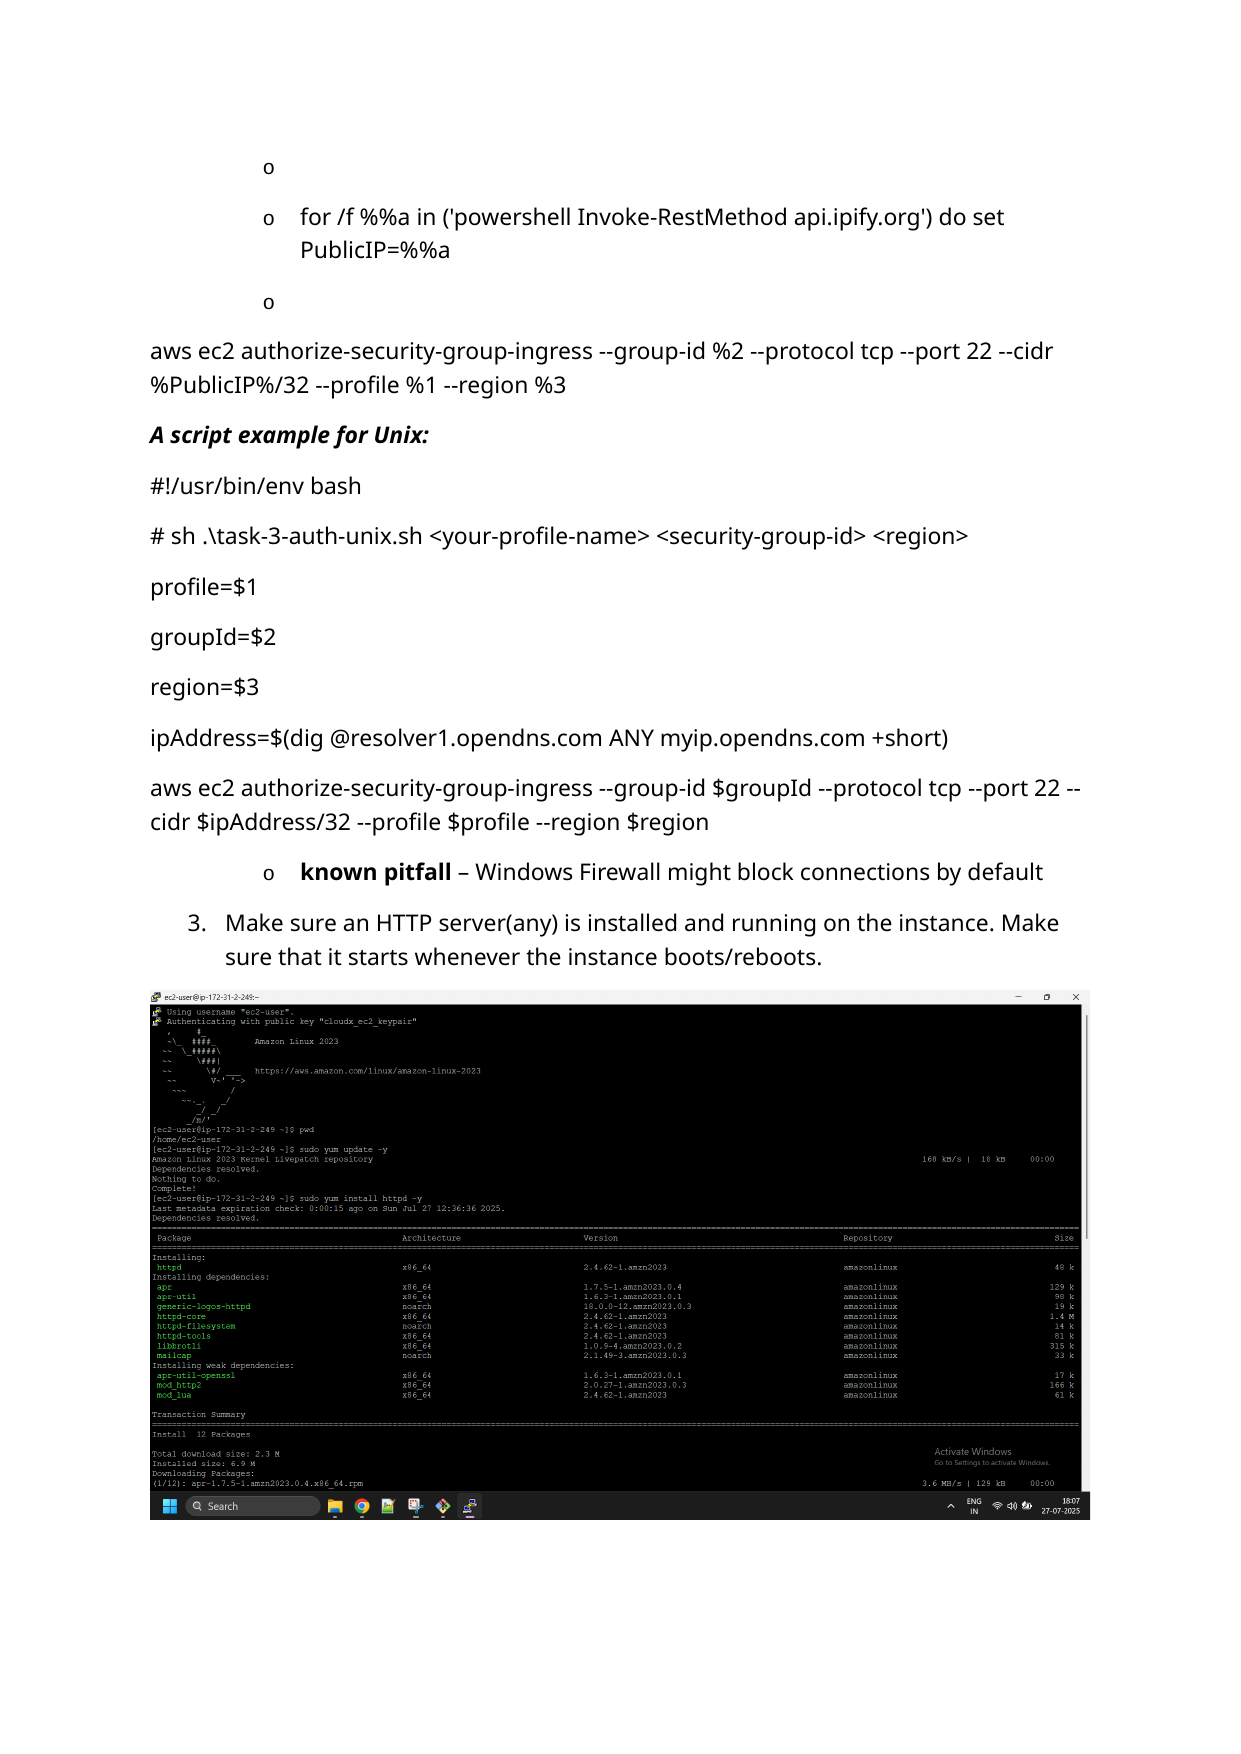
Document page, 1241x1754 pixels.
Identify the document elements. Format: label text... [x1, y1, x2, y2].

text ipAddress=$(dig @resolver1.opendns.com ANY myip.opendns.com +short) [150, 722, 1090, 753]
text groupId=$2 [150, 621, 1090, 652]
text profile=$1 [150, 570, 1090, 602]
picture [150, 990, 1091, 1520]
list Make sure an HTTP server(any) is installed and running on the instance. Make sure that it starts whenever the instance boots/reboots. [187, 907, 1090, 972]
text #!/usr/bin/env bash [150, 469, 1090, 501]
text aws ec2 authorize-security-group-ingress --group-id %2 --protocol tcp --port 22 --cidr %PublicIP%/32 --profile %1 --region %3 [150, 335, 1090, 400]
text region=$3 [150, 671, 1090, 702]
text # sh .\task-3-auth-unix.sh <your-profile-name> <security-group-id> <region> [150, 520, 1090, 551]
list for /f %%a in ('powershell Invoke-RestMethod api.ipify.org') do set PublicIP=%%a [262, 200, 1090, 265]
text aws ec2 authorize-security-group-ingress --group-id $groupId --protocol tcp --port 22 --cidr $ipAddress/32 --profile $profile --region $region [150, 772, 1090, 837]
text A script example for Unix: [150, 419, 1090, 450]
list known pitfall – Windows Firewall might block connections by default [262, 856, 1090, 887]
